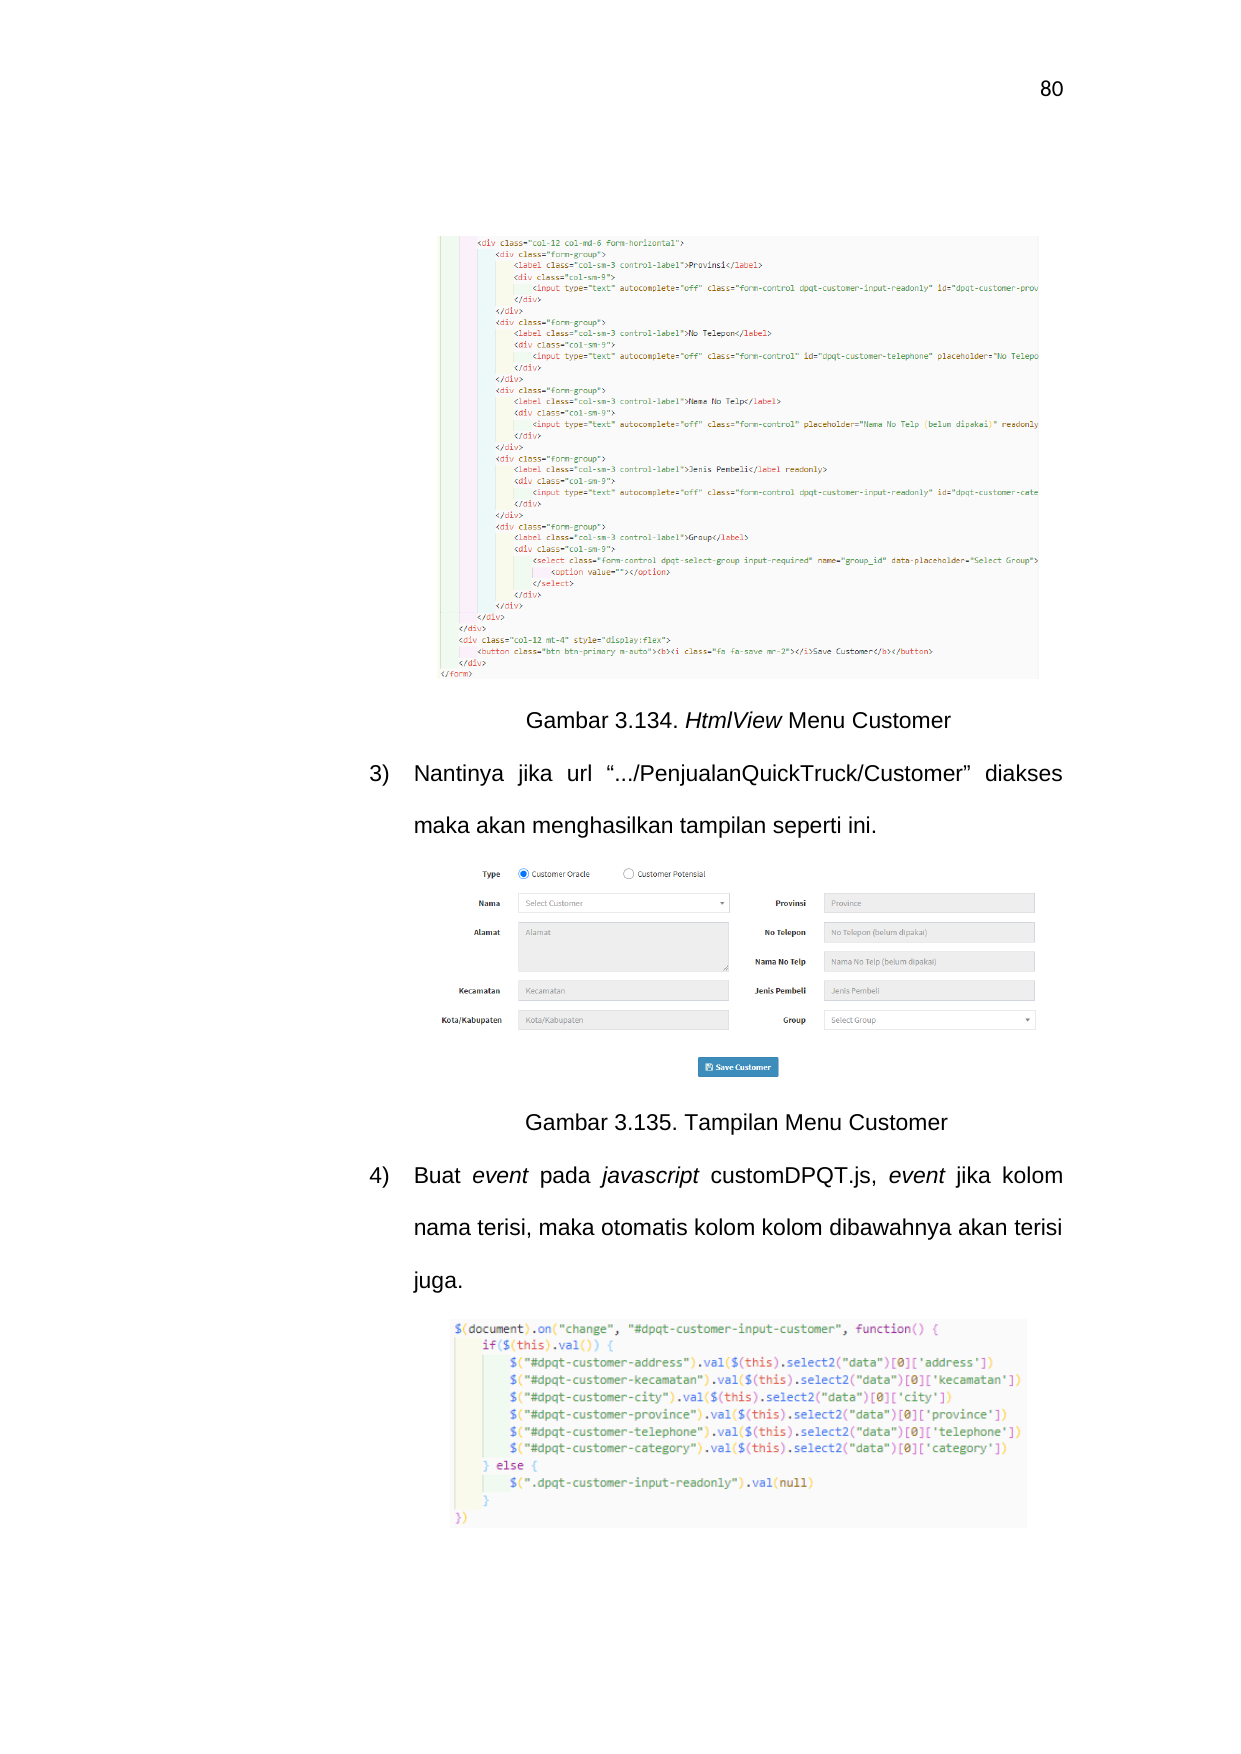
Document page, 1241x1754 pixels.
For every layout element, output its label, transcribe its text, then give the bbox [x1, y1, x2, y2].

picture [449, 1319, 1028, 1528]
list Buat event pada javascript customDPQT.js, event jika kolom nama terisi, maka otomatis kolom kolom dibawahnya akan terisi juga. [369, 1162, 1063, 1293]
picture [436, 865, 1041, 1081]
list Gambar 3.134. HtmlView Menu Customer [413, 707, 1063, 733]
picture [437, 236, 1039, 679]
list Gambar 3.135. Tampilan Menu Customer [409, 1109, 1063, 1135]
list Nantinya jika url “.../PenjualanQuickTruck/Customer” diakses maka akan menghasilkan tampilan seperti ini. [369, 759, 1063, 839]
